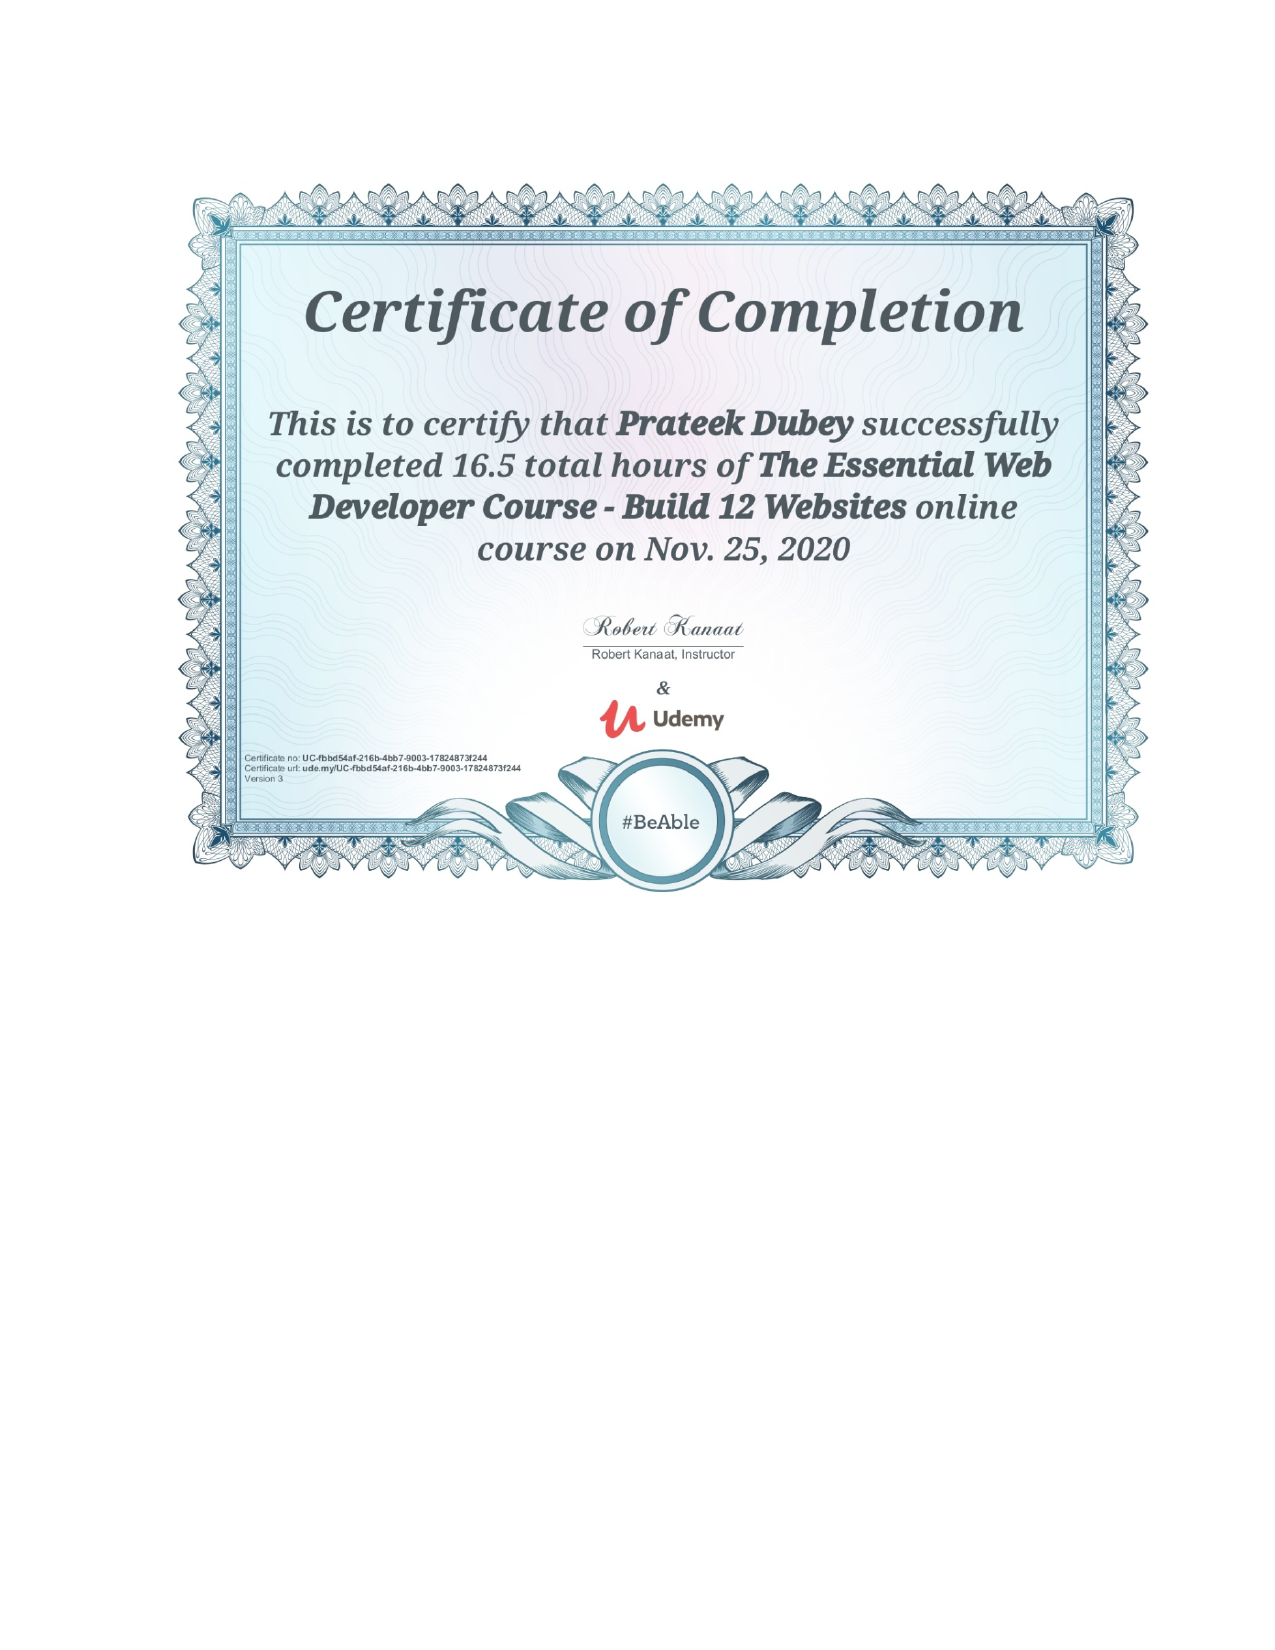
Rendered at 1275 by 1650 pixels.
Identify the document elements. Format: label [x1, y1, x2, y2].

picture [150, 150, 1175, 913]
